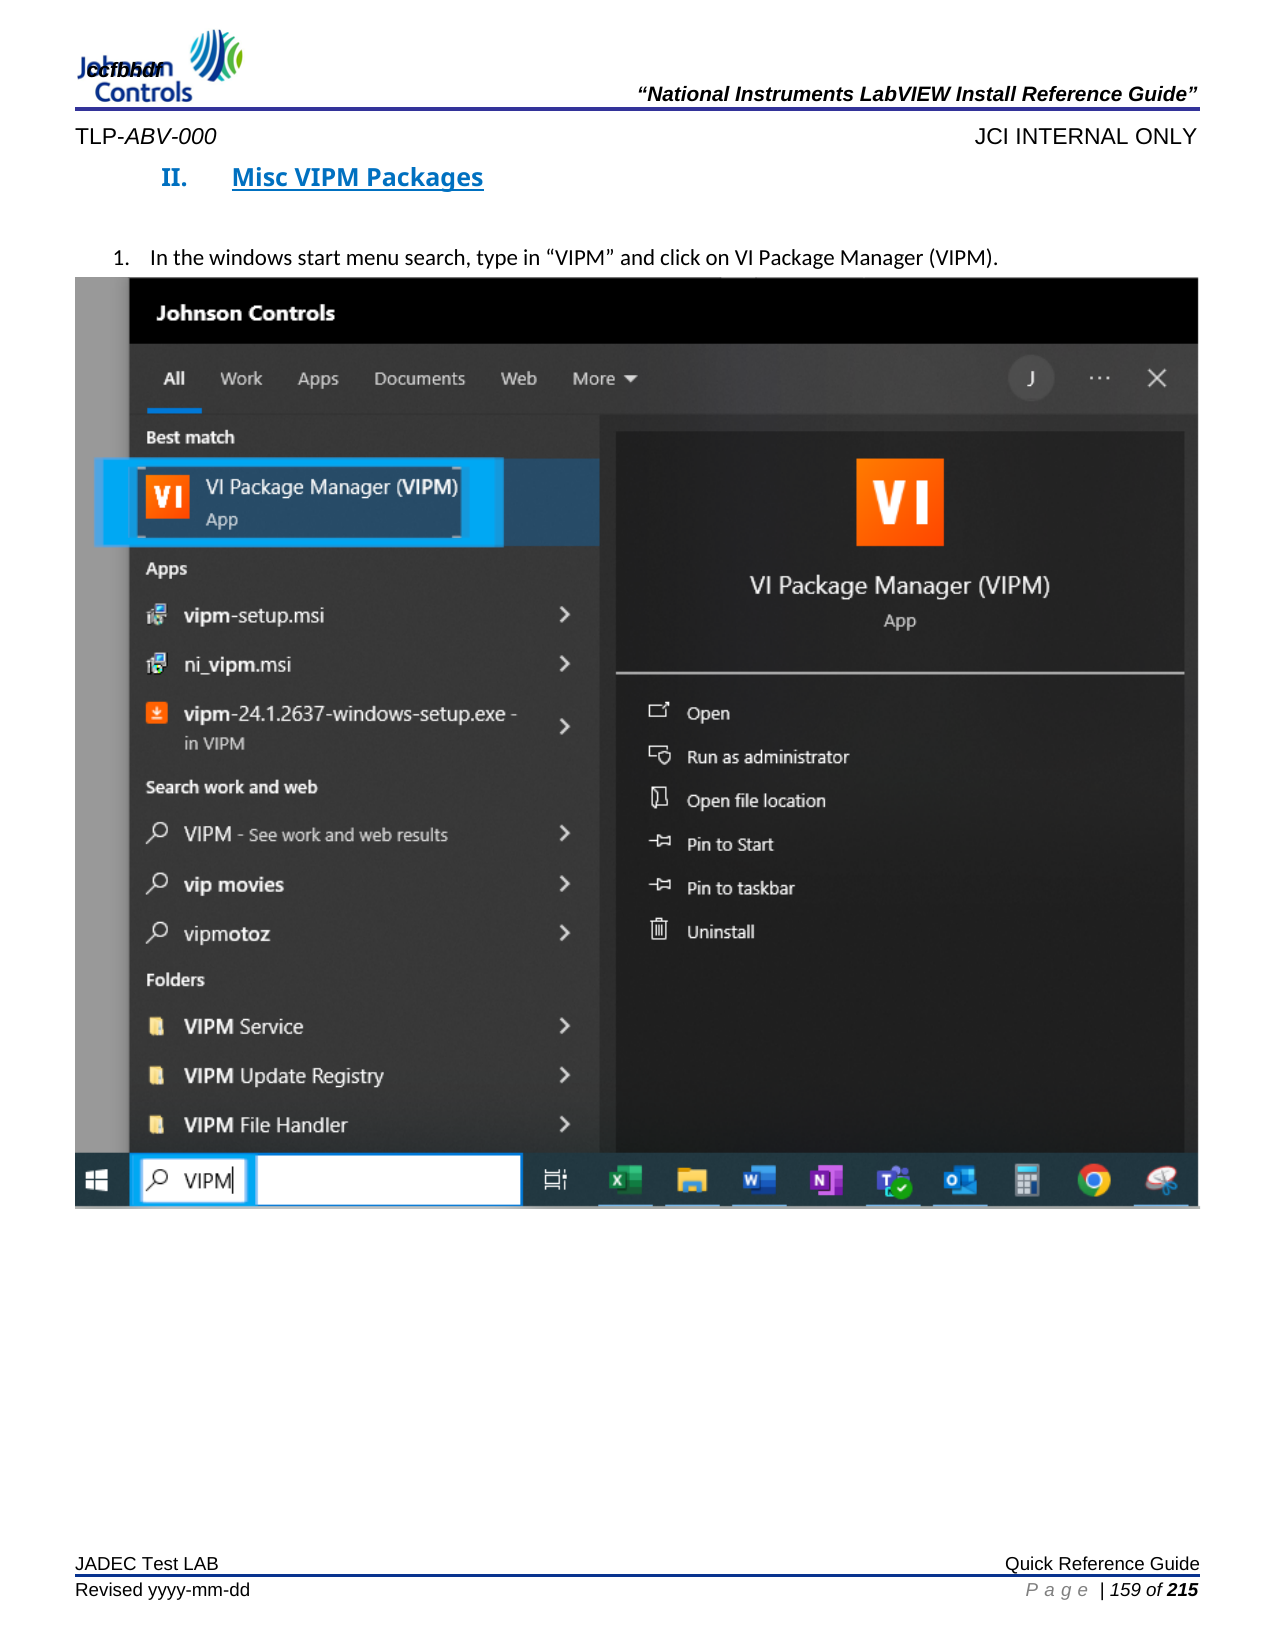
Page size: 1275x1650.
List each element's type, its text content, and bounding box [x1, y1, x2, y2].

picture [75, 277, 1200, 1209]
picture [76, 26, 246, 105]
text 1. In the windows start menu search, type in “VIPM” and click on VI Package Manager (VIPM). [112, 243, 1200, 272]
subtitle Misc VIPM Packages [187, 160, 1200, 194]
